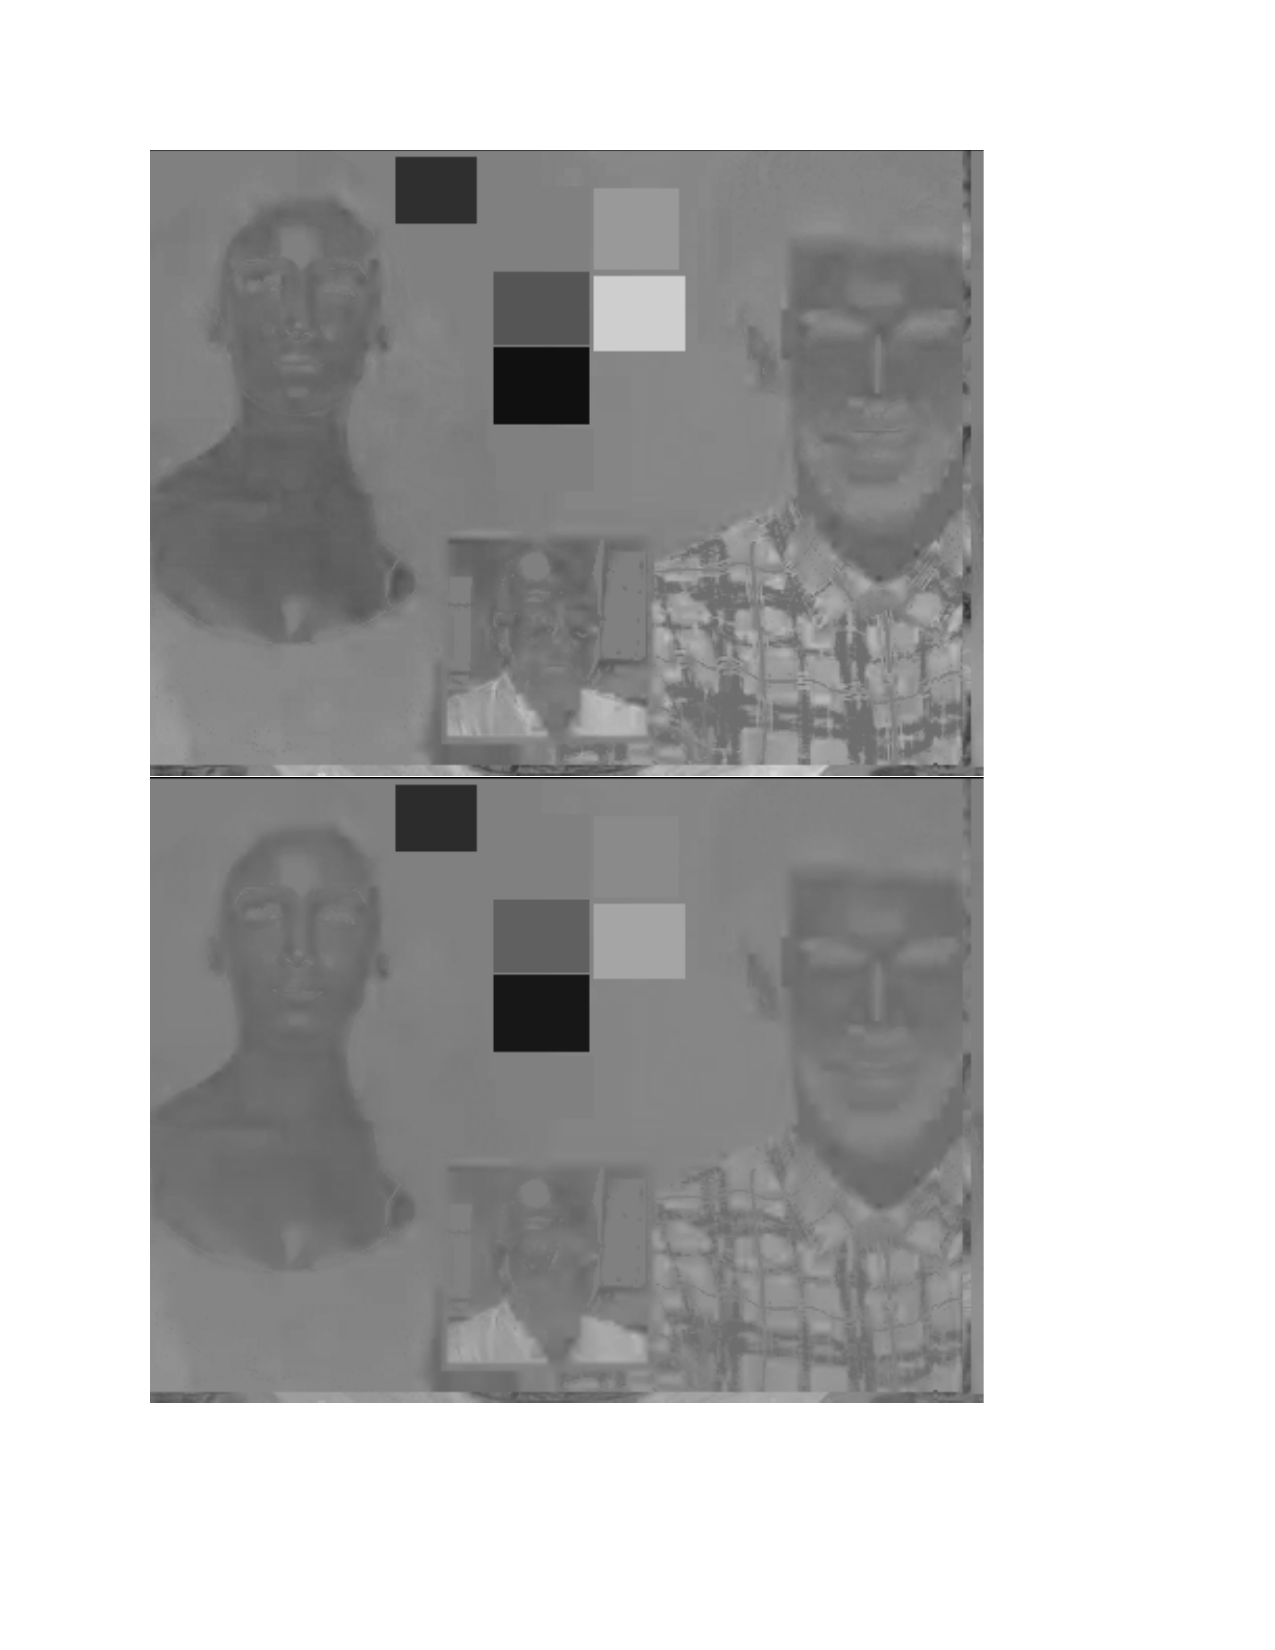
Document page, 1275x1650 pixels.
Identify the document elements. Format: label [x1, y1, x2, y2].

picture [150, 150, 984, 776]
picture [150, 777, 984, 1403]
